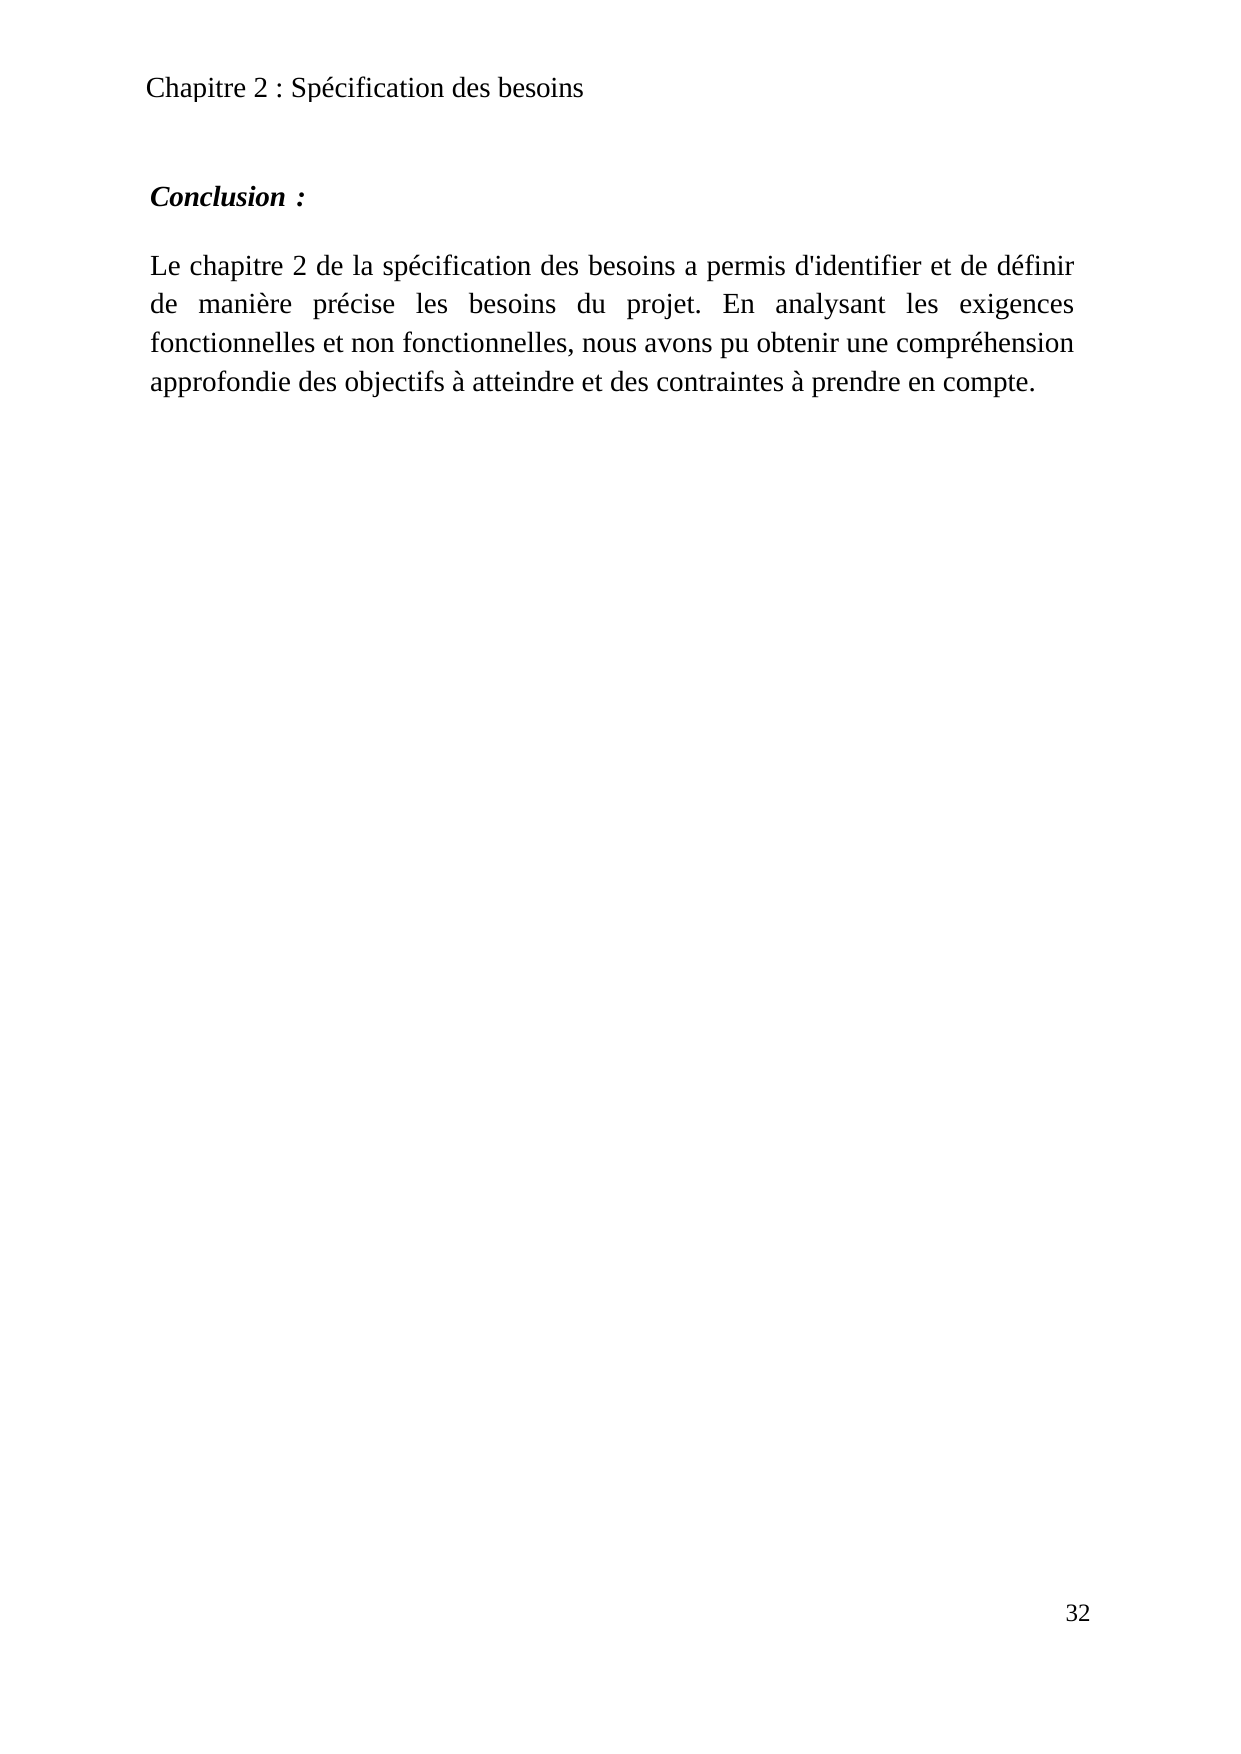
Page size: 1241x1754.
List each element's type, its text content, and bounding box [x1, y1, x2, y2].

subtitle Conclusion : [150, 179, 1075, 212]
text Le chapitre 2 de la spécification des besoins a permis d'identifier et de définir de manière précise les besoins du projet. En analysant les exigences fonctionnelles et non fonctionnelles, nous avons pu obtenir une compréhension approfondie des objectifs à atteindre et des contraintes à prendre en compte. [150, 248, 1075, 397]
